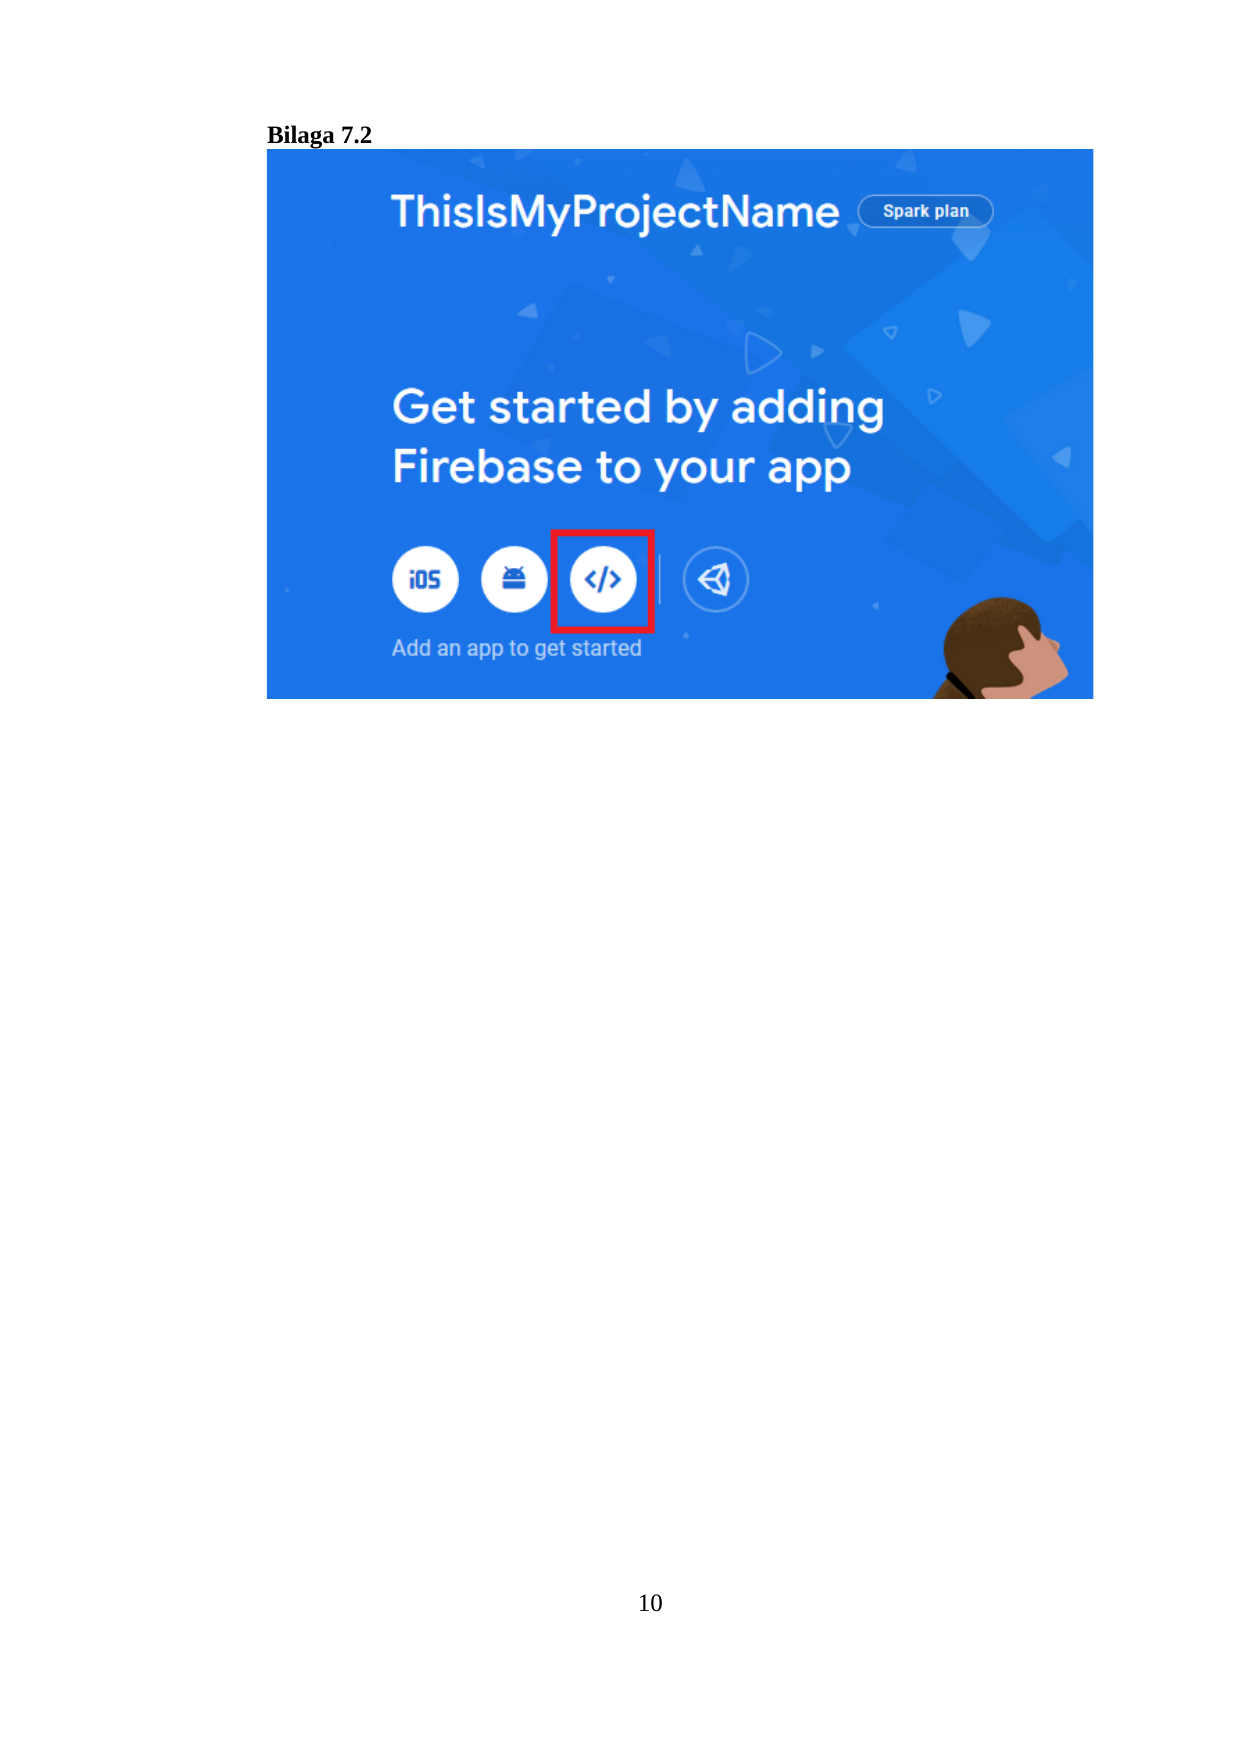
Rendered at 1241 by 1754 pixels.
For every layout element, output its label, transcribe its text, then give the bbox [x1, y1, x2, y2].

picture [266, 149, 1094, 699]
text Bilaga 7.2Bilaga 7.3 [267, 121, 1033, 149]
